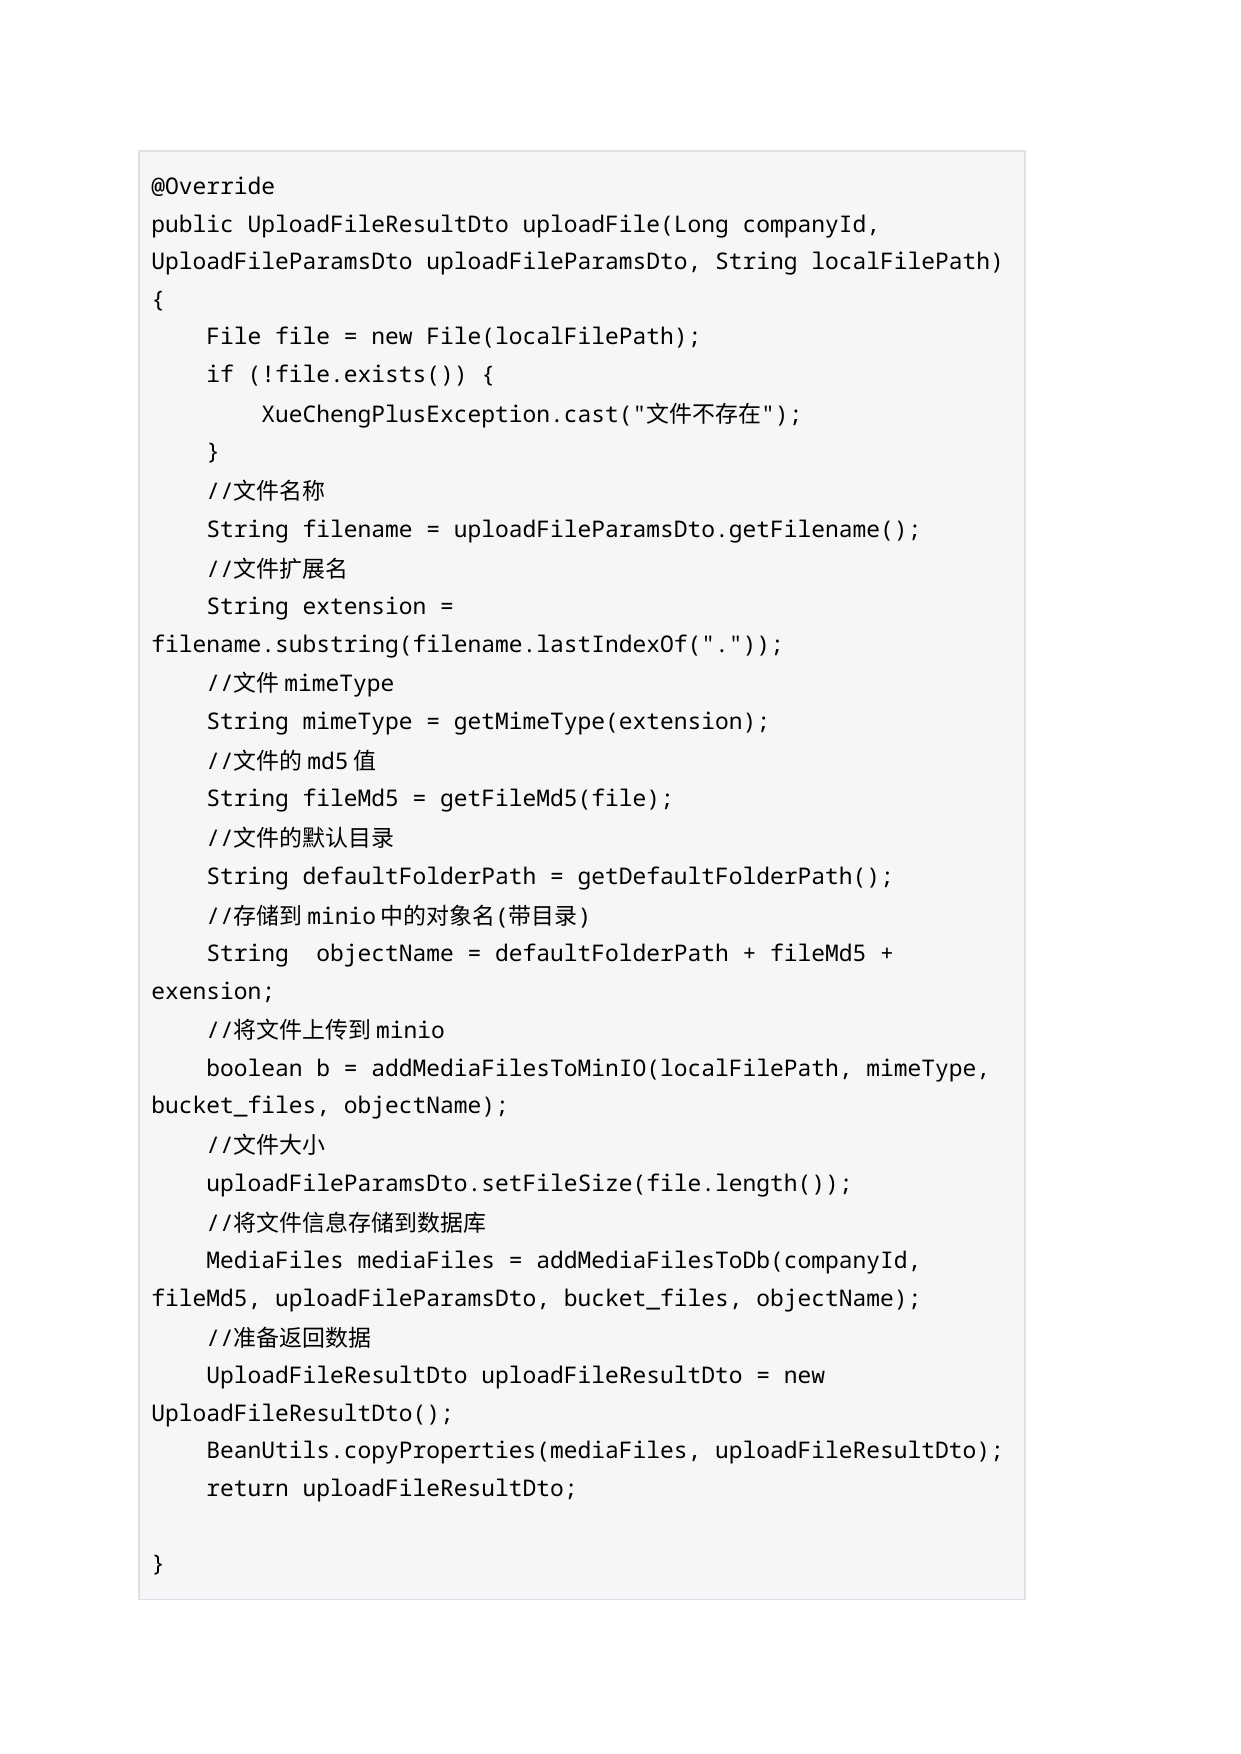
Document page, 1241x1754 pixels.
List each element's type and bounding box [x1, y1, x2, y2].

table_header [140, 152, 1024, 1599]
